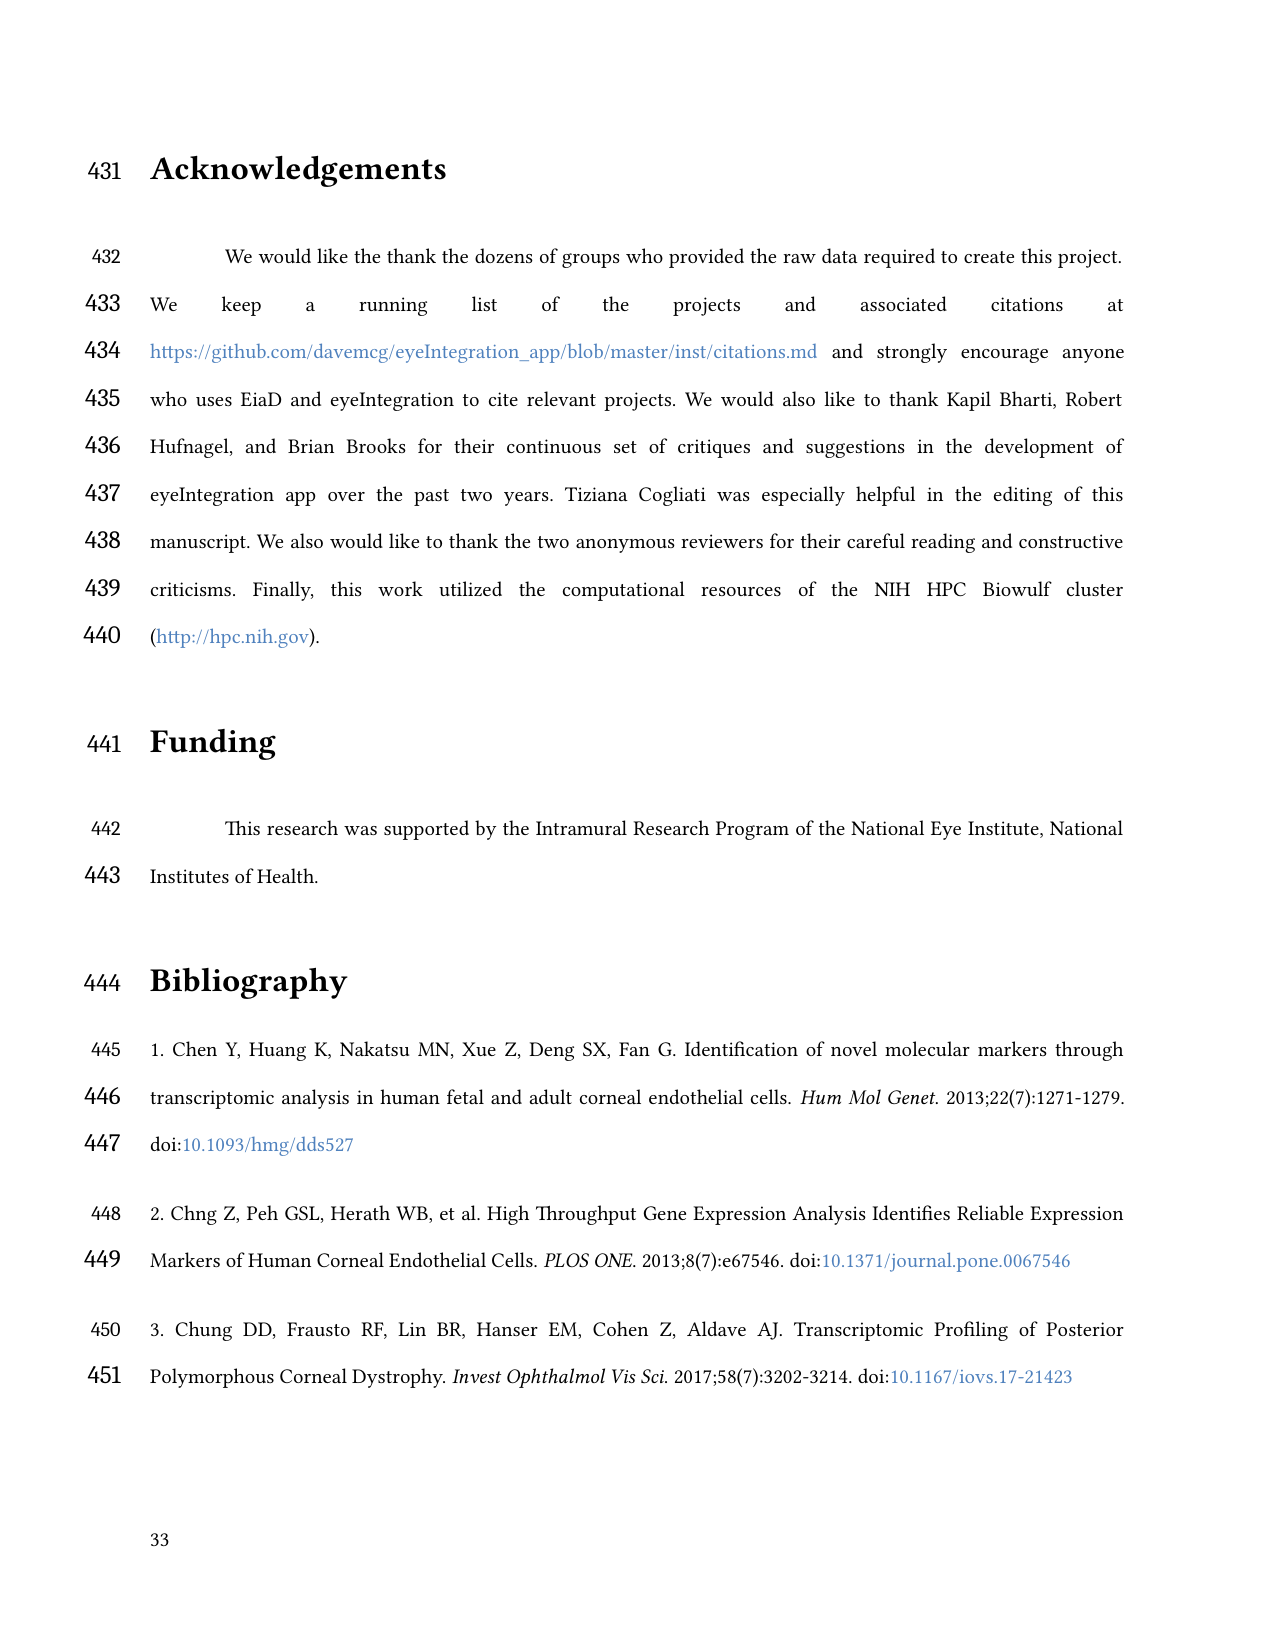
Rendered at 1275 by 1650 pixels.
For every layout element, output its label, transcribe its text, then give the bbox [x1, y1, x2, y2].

text 3. Chung DD, Frausto RF, Lin BR, Hanser EM, Cohen Z, Aldave AJ. Transcriptomic Profiling of Posterior Polymorphous Corneal Dystrophy. Invest Ophthalmol Vis Sci. 2017;58(7):3202-3214. doi:10.1167/iovs.17-21423 [150, 1317, 1125, 1388]
subtitle Acknowledgements [150, 150, 1125, 188]
text We would like the thank the dozens of groups who provided the raw data required to create this project. We keep a running list of the projects and associated citations at https://github.com/davemcg/eyeIntegration_app/blob/master/inst/citations.md and strongly encourage anyone who uses EiaD and eyeIntegration to cite relevant projects. We would also like to thank Kapil Bharti, Robert Hufnagel, and Brian Brooks for their continuous set of critiques and suggestions in the development of eyeIntegration app over the past two years. Tiziana Cogliati was especially helpful in the editing of this manuscript. We also would like to thank the two anonymous reviewers for their careful reading and constructive criticisms. Finally, this work utilized the computational resources of the NIH HPC Biowulf cluster (http://hpc.nih.gov). [150, 245, 1125, 648]
text 2. Chng Z, Peh GSL, Herath WB, et al. High Throughput Gene Expression Analysis Identifies Reliable Expression Markers of Human Corneal Endothelial Cells. PLOS ONE. 2013;8(7):e67546. doi:10.1371/journal.pone.0067546 [150, 1201, 1125, 1273]
subtitle Bibliography [150, 962, 1125, 1000]
subtitle Funding [150, 722, 1125, 760]
text This research was supported by the Intramural Research Program of the National Eye Institute, National Institutes of Health. [150, 817, 1125, 888]
text 1. Chen Y, Huang K, Nakatsu MN, Xue Z, Deng SX, Fan G. Identification of novel molecular markers through transcriptomic analysis in human fetal and adult corneal endothelial cells. Hum Mol Genet. 2013;22(7):1271-1279. doi:10.1093/hmg/dds527 [150, 1038, 1125, 1157]
